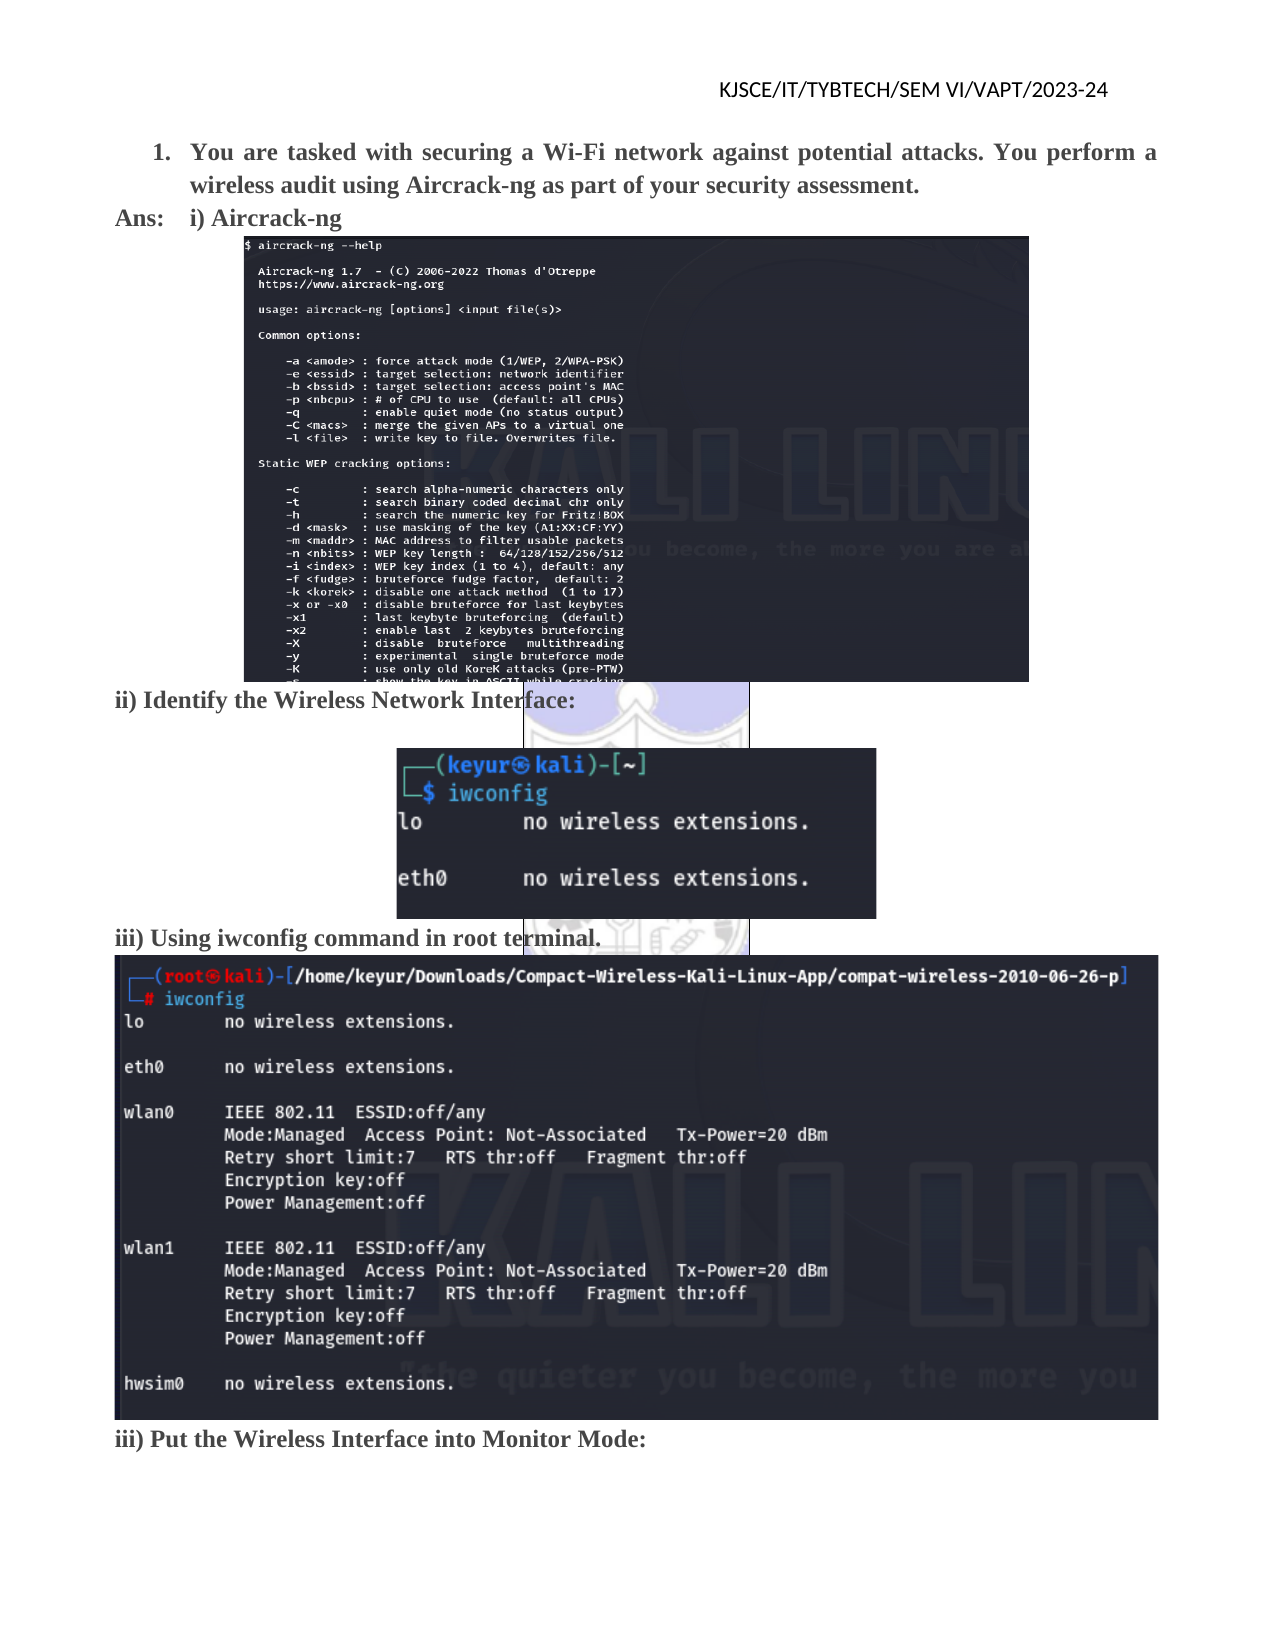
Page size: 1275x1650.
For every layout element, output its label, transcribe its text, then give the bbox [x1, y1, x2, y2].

text ii) Identify the Wireless Network Interface: [114, 685, 1158, 714]
text Ans: i) Aircrack-ng [114, 203, 1158, 232]
text iii) Put the Wireless Interface into Monitor Mode: [114, 1424, 1158, 1452]
picture [396, 714, 877, 923]
text iii) Using iwconfig command in root terminal. [114, 923, 1158, 955]
picture [243, 236, 1029, 685]
list You are tasked with securing a Wi-Fi network against potential attacks. You perform a wireless audit using Aircrack-ng as part of your security assessment. [152, 137, 1158, 199]
picture [114, 955, 1159, 1420]
